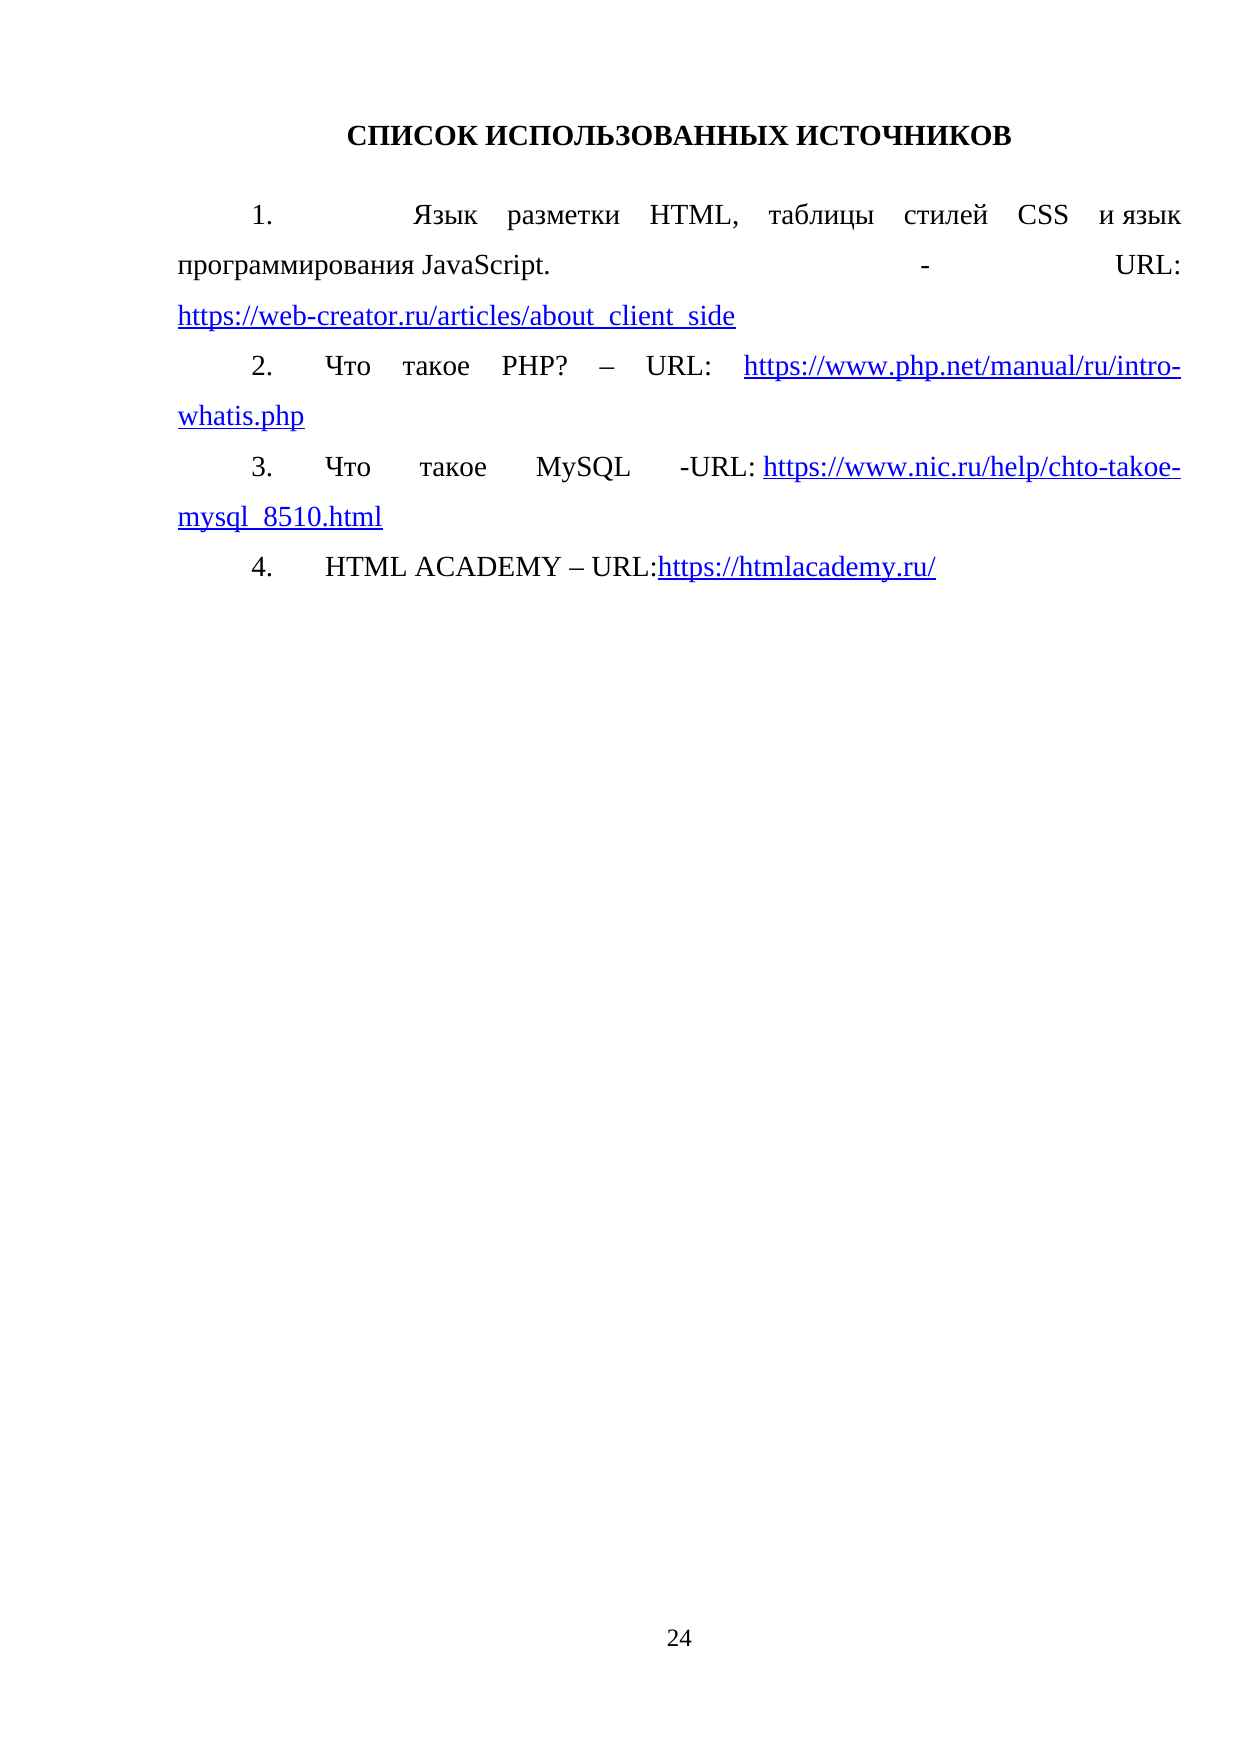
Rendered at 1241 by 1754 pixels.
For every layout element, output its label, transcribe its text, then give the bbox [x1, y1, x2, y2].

list Что такое MySQL -URL: https://www.nic.ru/help/chto-takoe-mysql_8510.html [177, 449, 1181, 533]
list Что такое PHP? – URL: https://www.php.net/manual/ru/intro-whatis.php [177, 348, 1181, 432]
subtitle СПИСОК ИСПОЛЬЗОВАННЫХ ИСТОЧНИКОВ [177, 118, 1181, 152]
list HTML ACADEMY – URL:https://htmlacademy.ru/ [177, 549, 1181, 583]
list Язык разметки HTML, таблицы стилей CSS и язык программирования JavaScript. - URL: https://web-creator.ru/articles/about_client_side [177, 197, 1181, 331]
